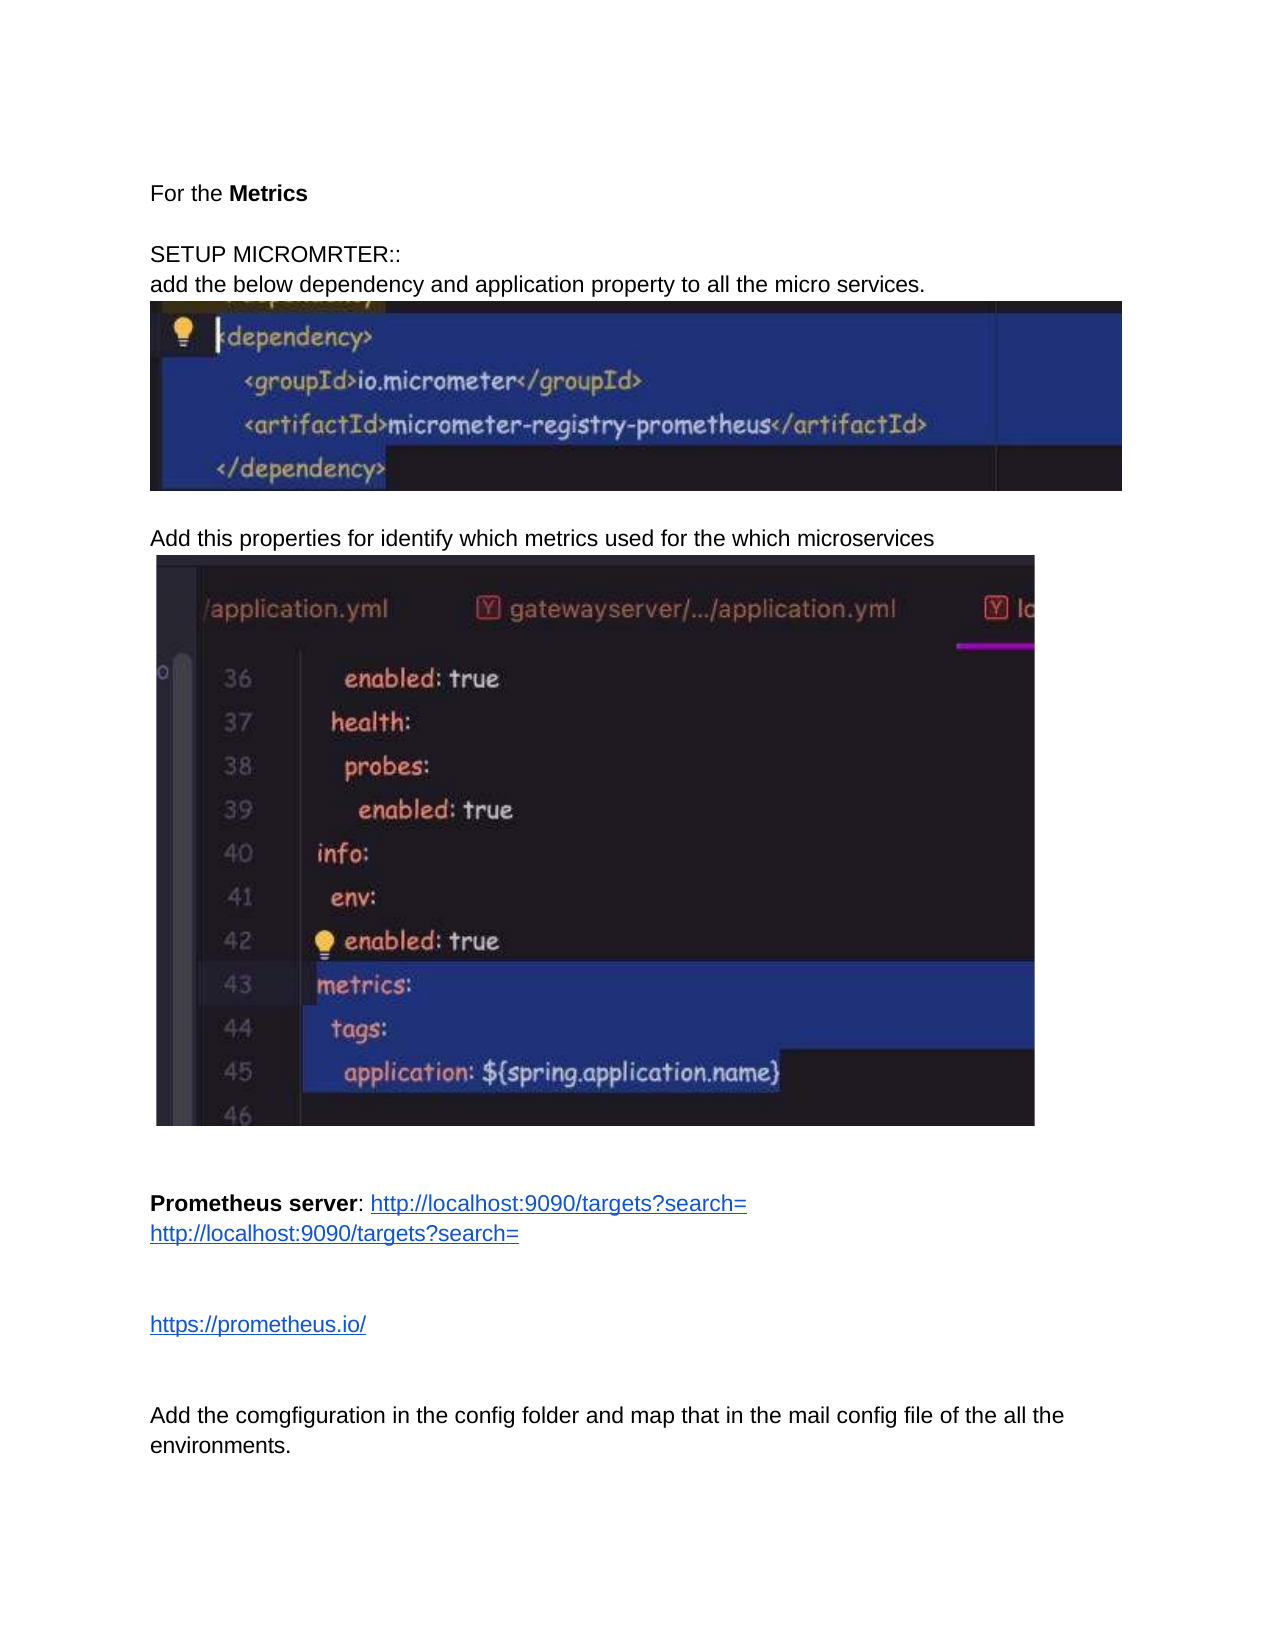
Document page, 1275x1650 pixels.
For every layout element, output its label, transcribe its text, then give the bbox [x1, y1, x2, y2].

text For the Metrics [150, 180, 1135, 207]
text add the below dependency and application property to all the micro services. [150, 271, 1135, 298]
text Add the comgfiguration in the config folder and map that in the mail config file of the all the environments. [150, 1402, 1135, 1459]
picture [156, 555, 1035, 1126]
text Prometheus server: http://localhost:9090/targets?search= http://localhost:9090/targets?search= [150, 1190, 861, 1247]
text https://prometheus.io/ [150, 1311, 1135, 1338]
text Add this properties for identify which metrics used for the which microservices [150, 525, 1135, 551]
picture [150, 301, 1122, 491]
text SETUP MICROMRTER:: [150, 241, 1135, 267]
